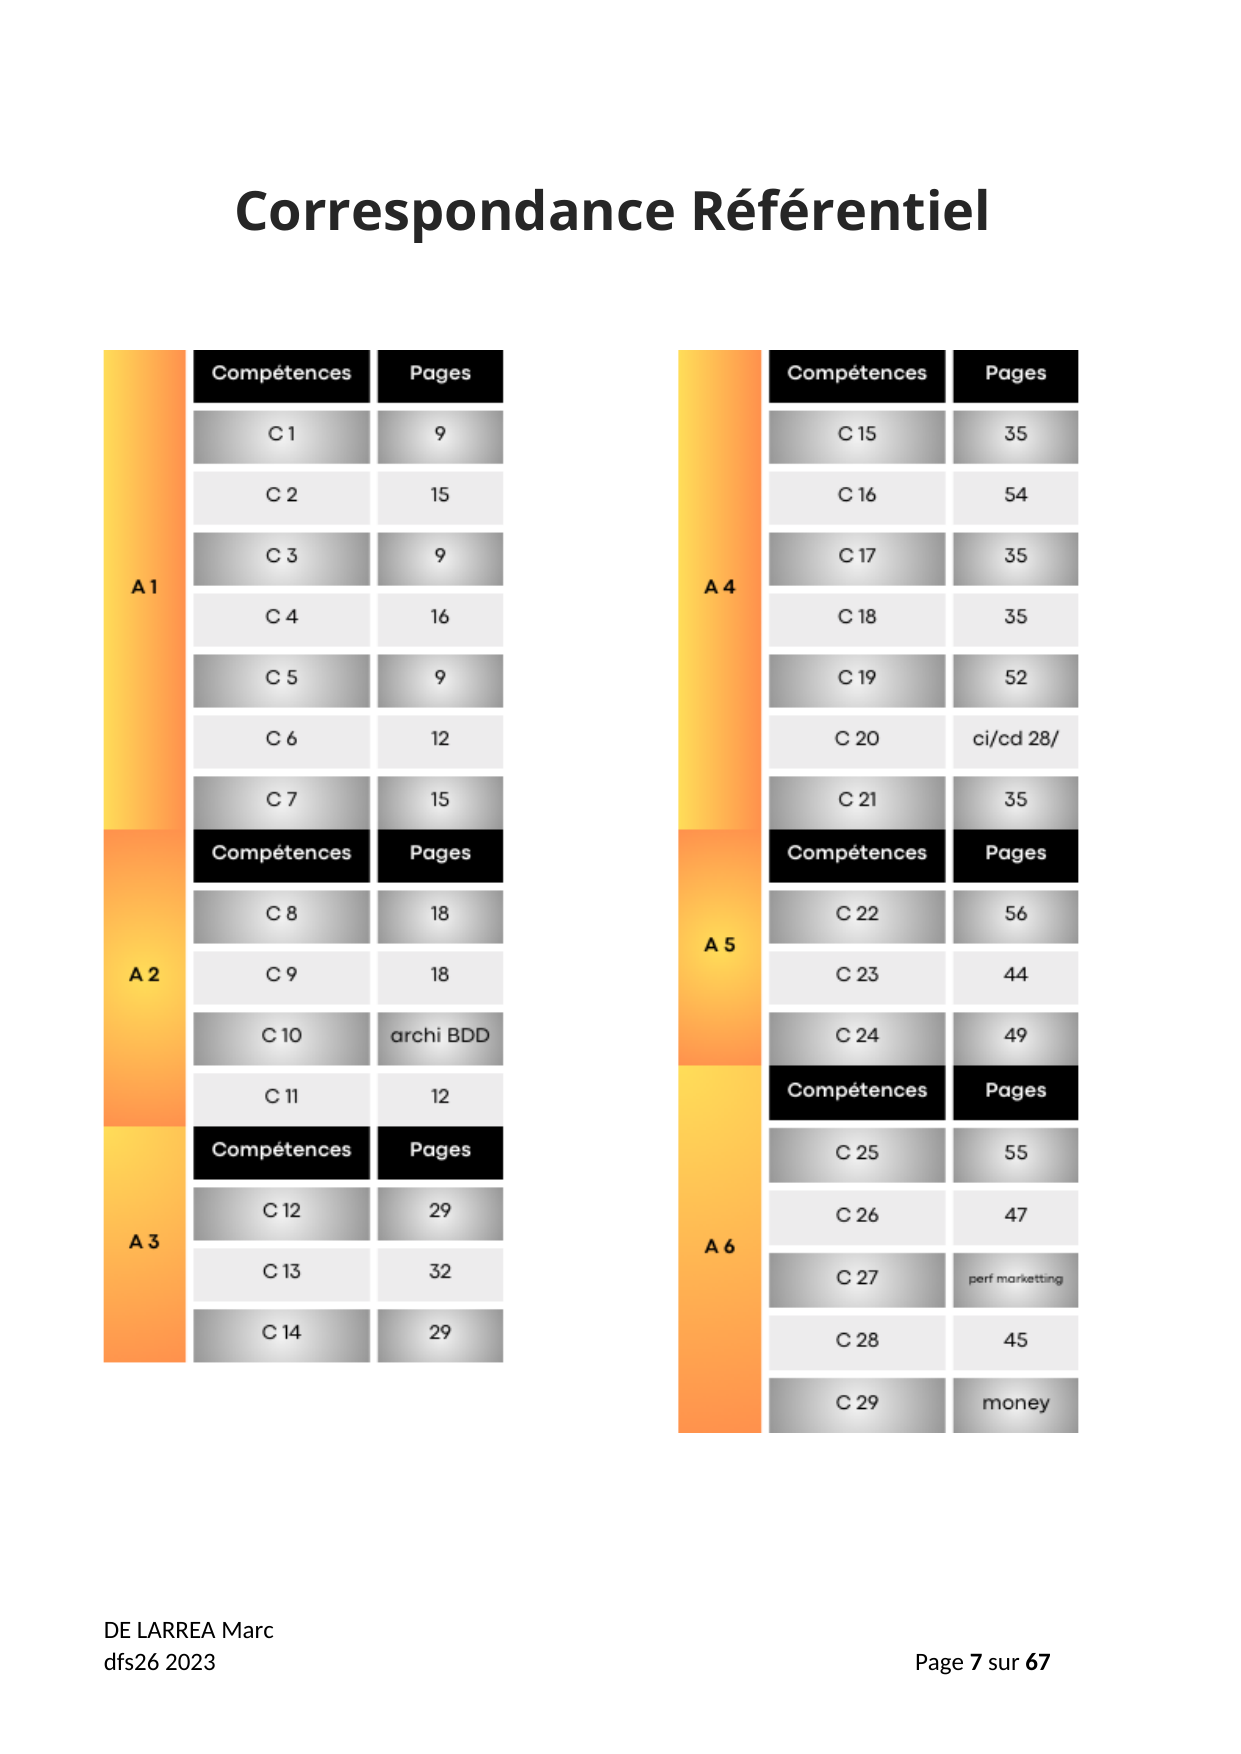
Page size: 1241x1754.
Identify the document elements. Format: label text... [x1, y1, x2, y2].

subtitle Correspondance Référentiel [103, 173, 1122, 246]
picture [103, 350, 1079, 1433]
